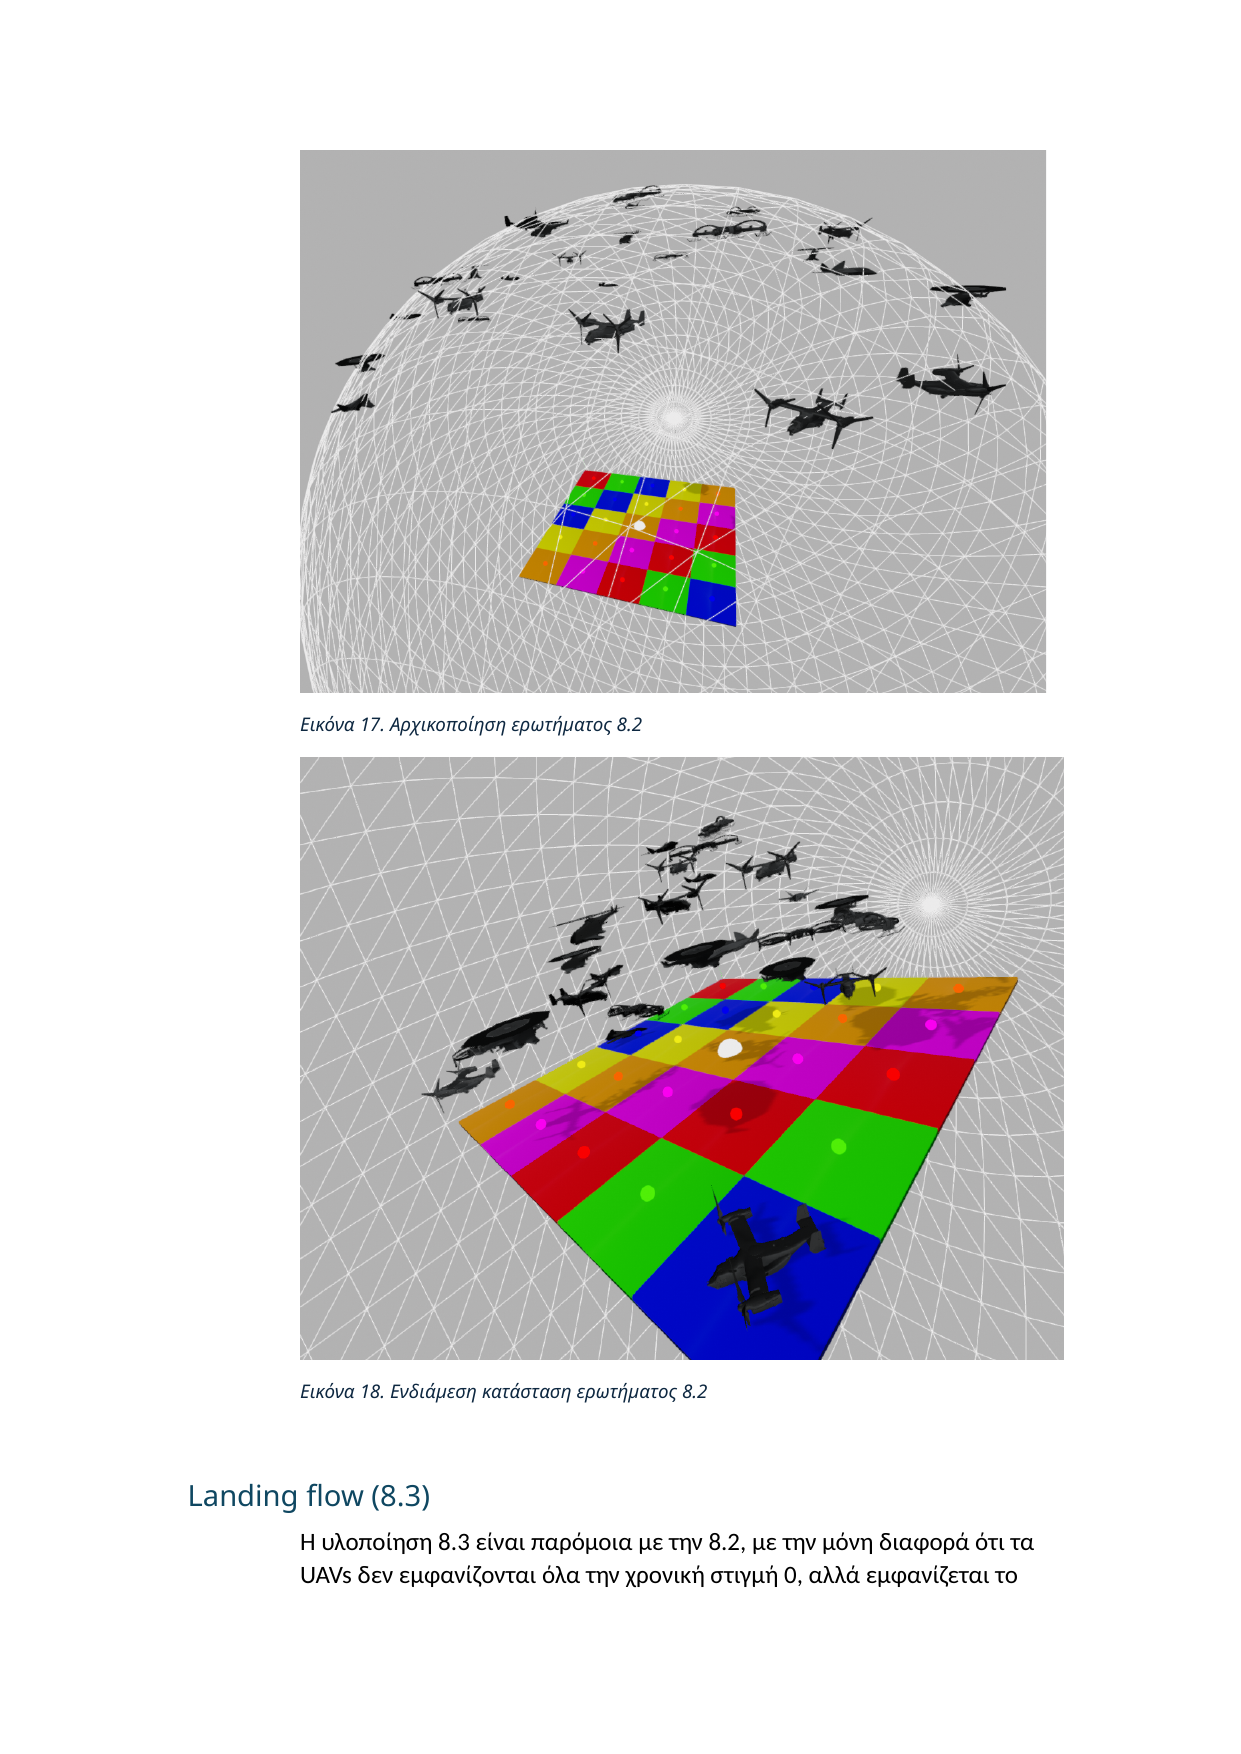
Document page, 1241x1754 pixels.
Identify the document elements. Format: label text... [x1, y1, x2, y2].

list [300, 1526, 1053, 1590]
subtitle Landing flow (8.3) [187, 1475, 1053, 1515]
picture [300, 150, 1047, 693]
picture [300, 757, 1064, 1360]
text Εικόνα 18. Ενδιάμεση κατάσταση ερωτήματος 8.2 [225, 1378, 1053, 1404]
text Εικόνα 17. Αρχικοποίηση ερωτήματος 8.2 [225, 712, 1053, 737]
